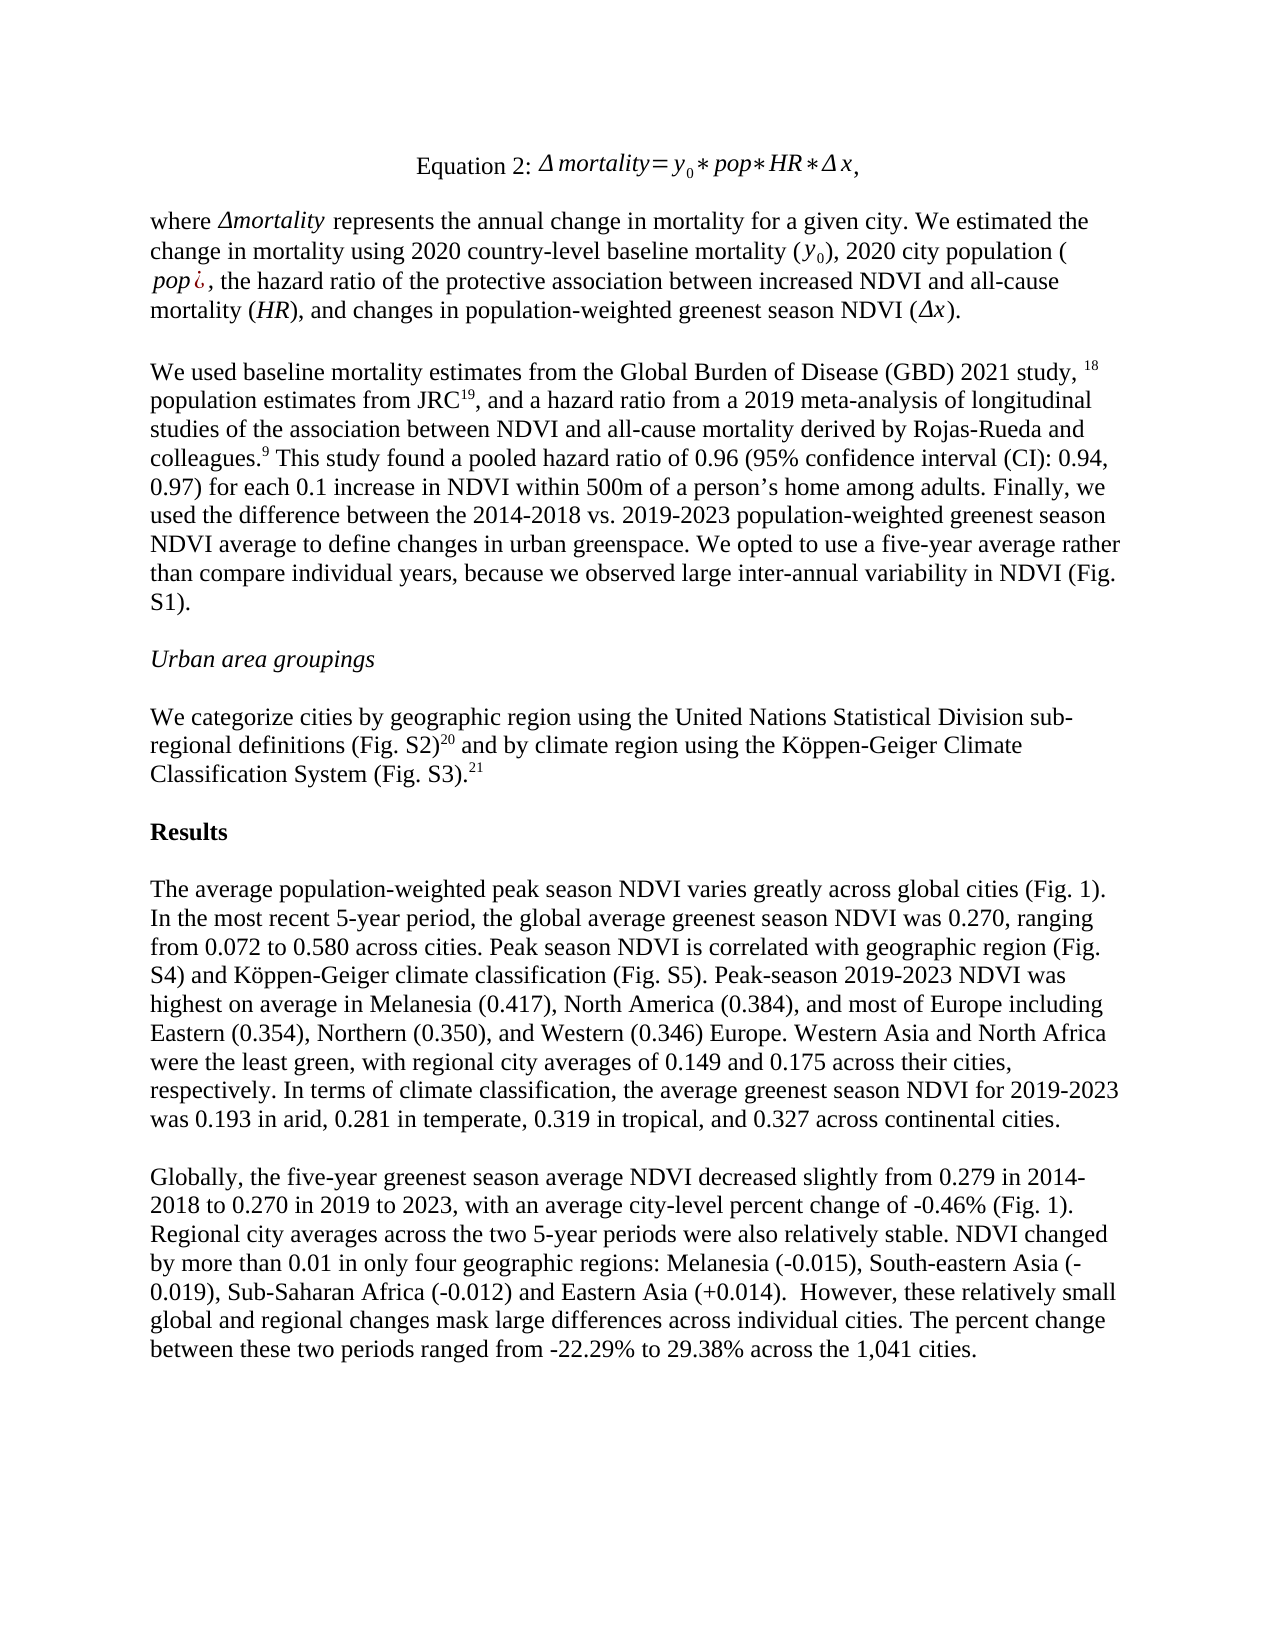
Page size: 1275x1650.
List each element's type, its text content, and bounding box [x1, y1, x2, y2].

text Globally, the five-year greenest season average NDVI decreased slightly from 0.279 in 2014-2018 to 0.270 in 2019 to 2023, with an average city-level percent change of -0.46% (Fig. 1). Regional city averages across the two 5-year periods were also relatively stable. NDVI changed by more than 0.01 in only four geographic regions: Melanesia (-0.015), South-eastern Asia (-0.019), Sub-Saharan Africa (-0.012) and Eastern Asia (+0.014). However, these relatively small global and regional changes mask large differences across individual cities. The percent change between these two periods ranged from -22.29% to 29.38% across the 1,041 cities. [150, 1162, 1125, 1363]
text Results [150, 817, 1125, 846]
text Equation 2: , [150, 150, 1125, 181]
text where represents the annual change in mortality for a given city. We estimated the change in mortality using 2020 country-level baseline mortality (), 2020 city population ( the hazard ratio of the protective association between increased NDVI and all-cause mortality (HR), and changes in population-weighted greenest season NDVI (). [150, 206, 1125, 324]
text We categorize cities by geographic region using the United Nations Statistical Division sub-regional definitions (Fig. S2)20 and by climate region using the Köppen-Geiger Climate Classification System (Fig. S3).21 [150, 702, 1125, 788]
text Urban area groupings [150, 644, 1125, 673]
text The average population-weighted peak season NDVI varies greatly across global cities (Fig. 1). In the most recent 5-year period, the global average greenest season NDVI was 0.270, ranging from 0.072 to 0.580 across cities. Peak season NDVI is correlated with geographic region (Fig. S4) and Köppen-Geiger climate classification (Fig. S5). Peak-season 2019-2023 NDVI was highest on average in Melanesia (0.417), North America (0.384), and most of Europe including Eastern (0.354), Northern (0.350), and Western (0.346) Europe. Western Asia and North Africa were the least green, with regional city averages of 0.149 and 0.175 across their cities, respectively. In terms of climate classification, the average greenest season NDVI for 2019-2023 was 0.193 in arid, 0.281 in temperate, 0.319 in tropical, and 0.327 across continental cities. [150, 874, 1125, 1133]
text We used baseline mortality estimates from the Global Burden of Disease (GBD) 2021 study, 18 population estimates from JRC19, and a hazard ratio from a 2019 meta-analysis of longitudinal studies of the association between NDVI and all-cause mortality derived by Rojas-Rueda and colleagues.9 This study found a pooled hazard ratio of 0.96 (95% confidence interval (CI): 0.94, 0.97) for each 0.1 increase in NDVI within 500m of a person’s home among adults. Finally, we used the difference between the 2014-2018 vs. 2019-2023 population-weighted greenest season NDVI average to define changes in urban greenspace. We opted to use a five-year average rather than compare individual years, because we observed large inter-annual variability in NDVI (Fig. S1). [150, 357, 1125, 616]
